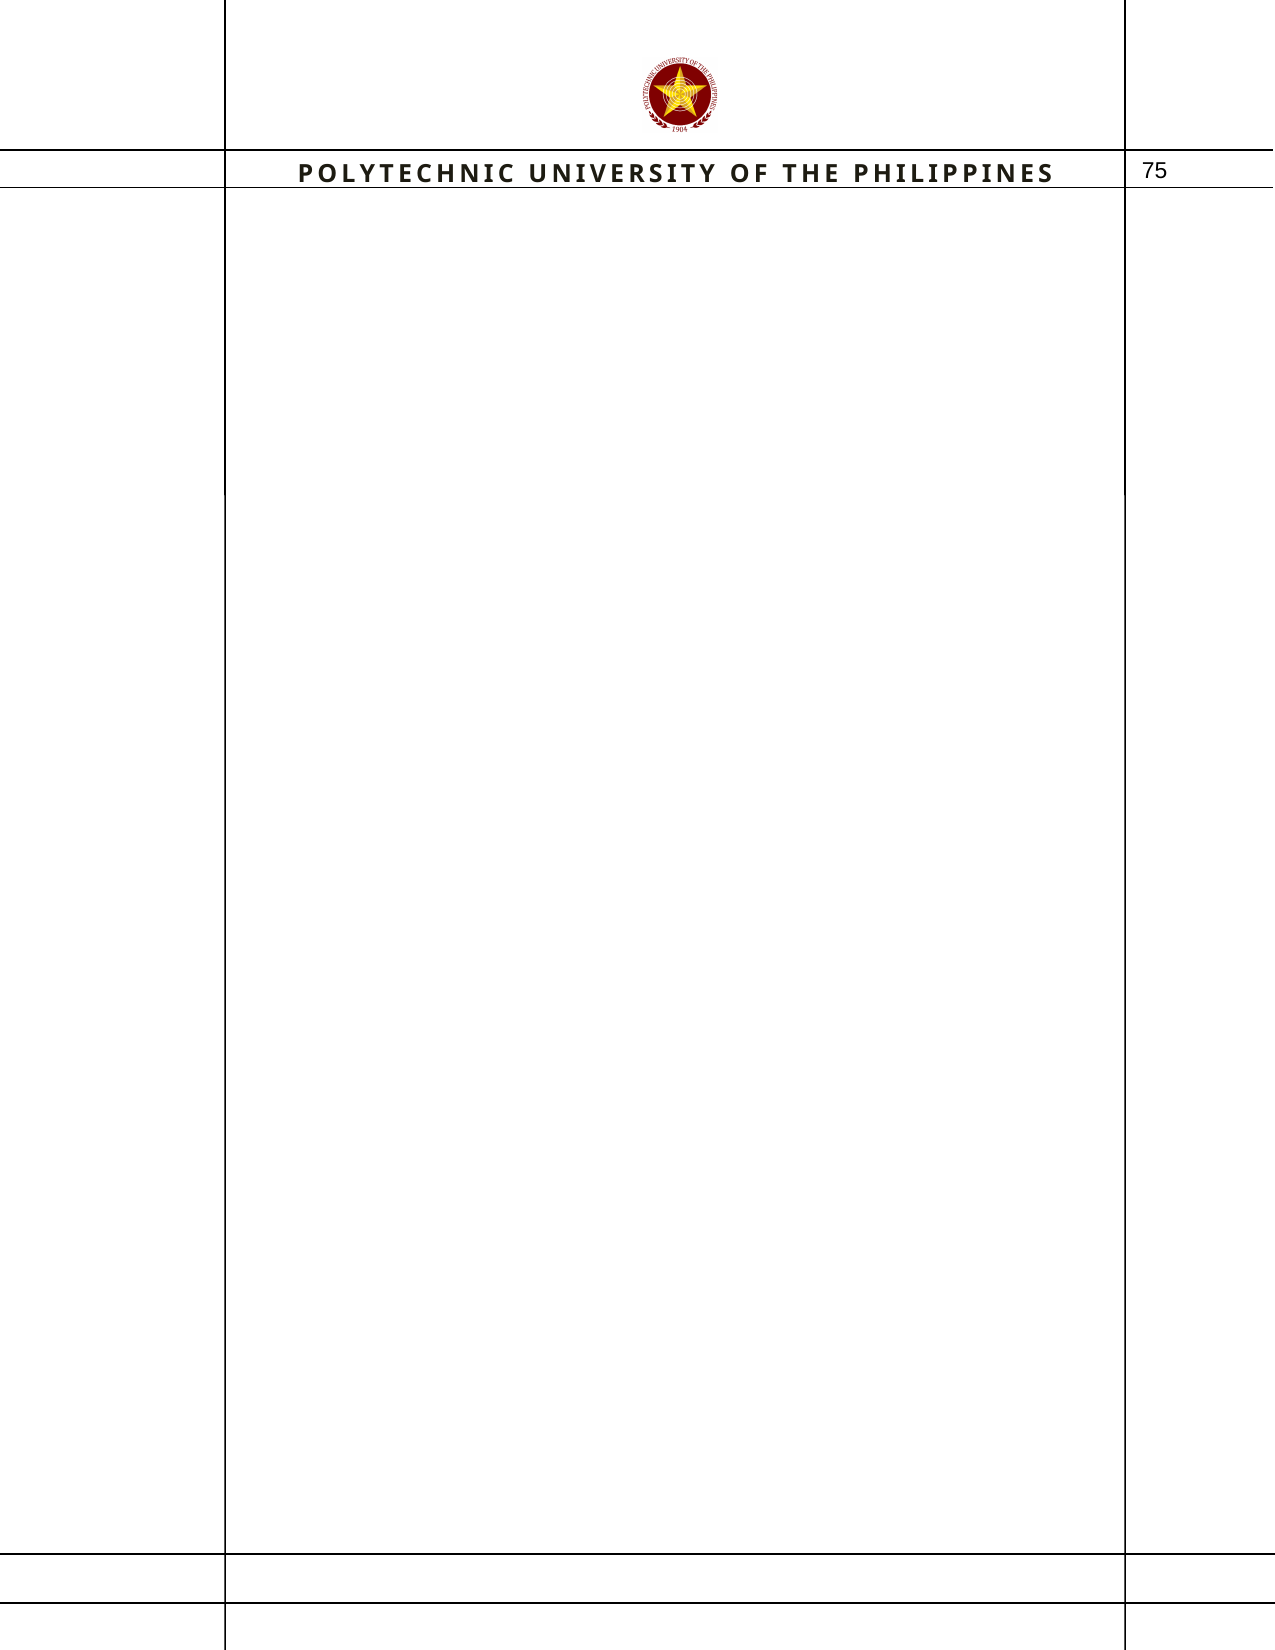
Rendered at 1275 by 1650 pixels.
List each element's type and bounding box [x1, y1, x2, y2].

picture [642, 57, 718, 133]
